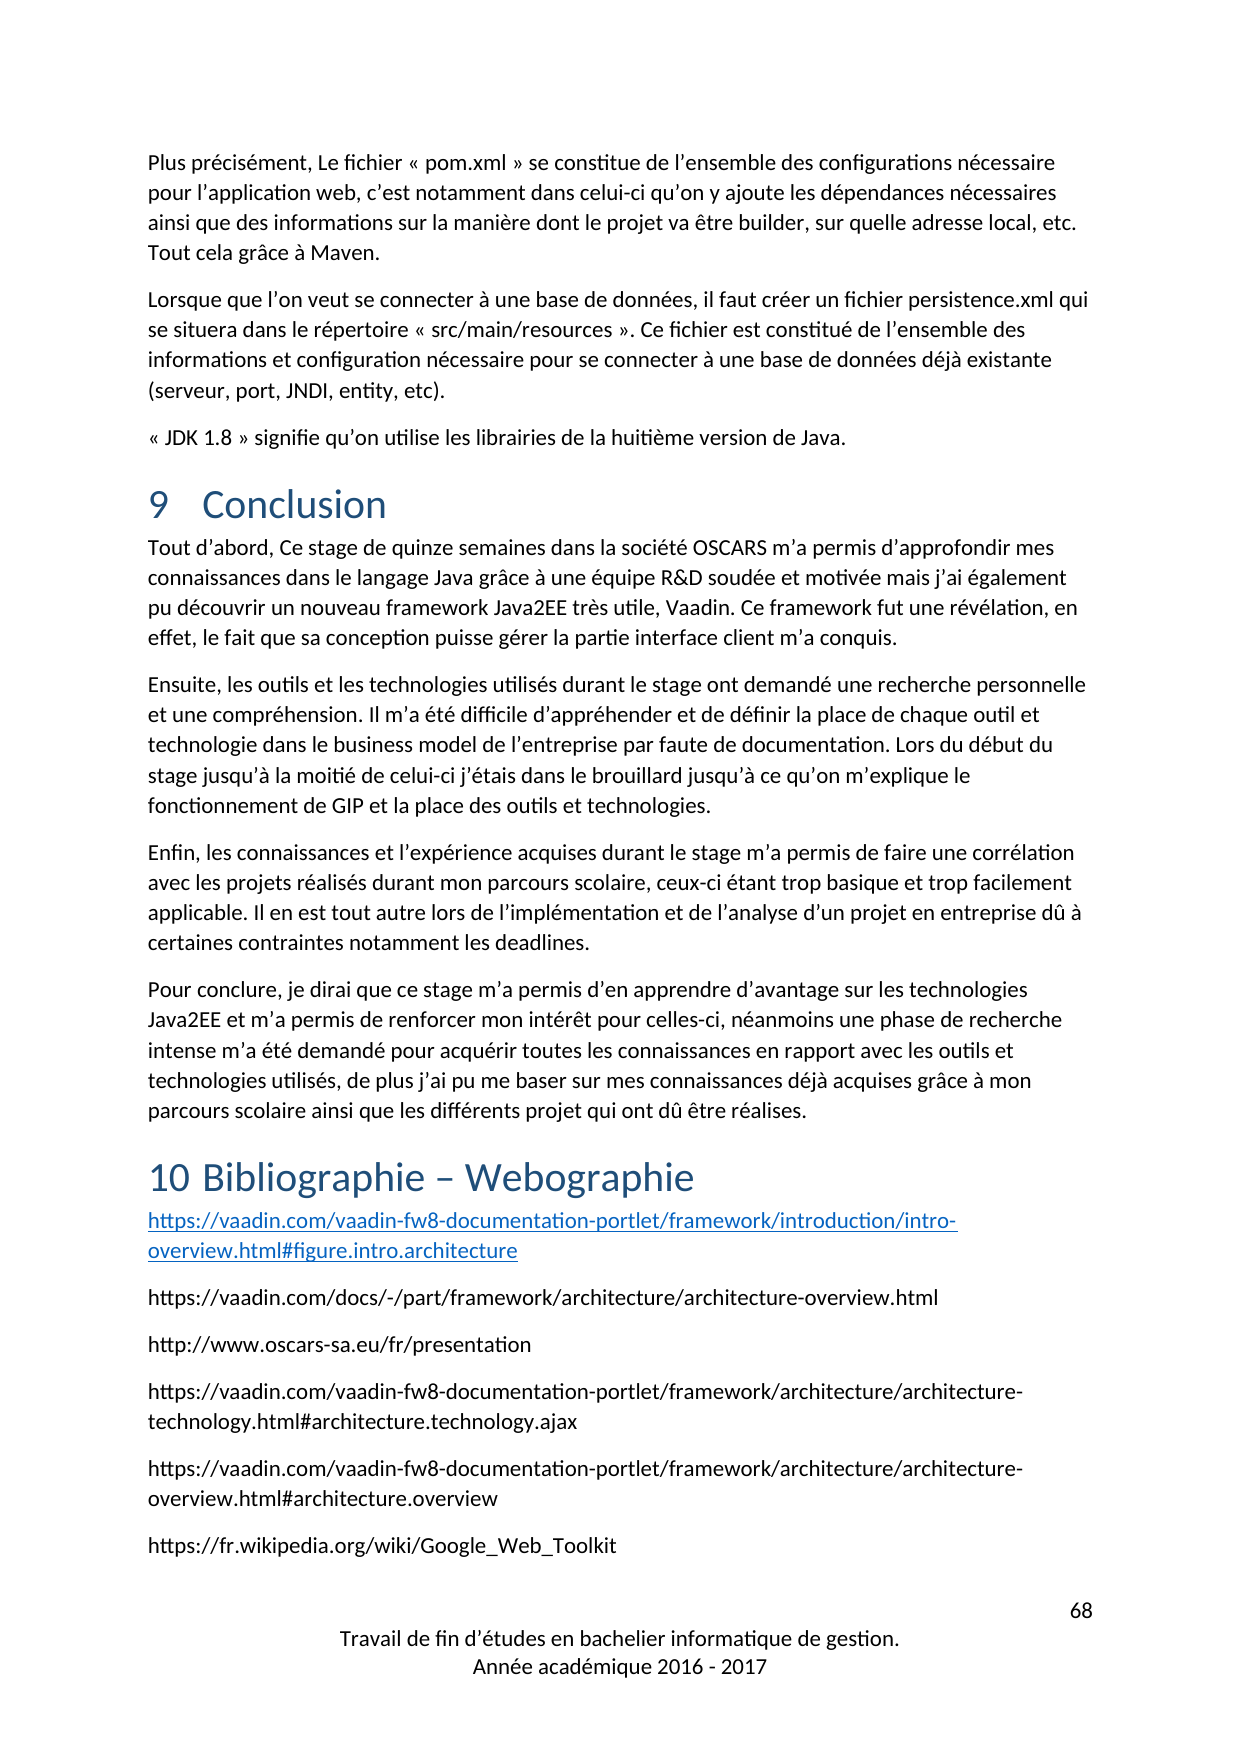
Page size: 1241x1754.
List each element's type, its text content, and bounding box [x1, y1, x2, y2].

text Tout d’abord, Ce stage de quinze semaines dans la société OSCARS m’a permis d’approfondir mes connaissances dans le langage Java grâce à une équipe R&D soudée et motivée mais j’ai également pu découvrir un nouveau framework Java2EE très utile, Vaadin. Ce framework fut une révélation, en effet, le fait que sa conception puisse gérer la partie interface client m’a conquis. [148, 533, 1093, 651]
text http://www.oscars-sa.eu/fr/presentation [148, 1330, 1093, 1358]
text Bibliographie – Webographie [148, 1151, 1093, 1202]
text https://vaadin.com/docs/-/part/framework/architecture/architecture-overview.html [148, 1283, 1093, 1311]
text Enfin, les connaissances et l’expérience acquises durant le stage m’a permis de faire une corrélation avec les projets réalisés durant mon parcours scolaire, ceux-ci étant trop basique et trop facilement applicable. Il en est tout autre lors de l’implémentation et de l’analyse d’un projet en entreprise dû à certaines contraintes notamment les deadlines. [148, 838, 1093, 957]
text « JDK 1.8 » signifie qu’on utilise les librairies de la huitième version de Java. [148, 423, 1093, 451]
text https://fr.wikipedia.org/wiki/Google_Web_Toolkit [148, 1531, 1093, 1559]
text Plus précisément, Le fichier « pom.xml » se constitue de l’ensemble des configurations nécessaire pour l’application web, c’est notamment dans celui-ci qu’on y ajoute les dépendances nécessaires ainsi que des informations sur la manière dont le projet va être builder, sur quelle adresse local, etc. Tout cela grâce à Maven. [148, 148, 1093, 266]
text Lorsque que l’on veut se connecter à une base de données, il faut créer un fichier persistence.xml qui se situera dans le répertoire « src/main/resources ». Ce fichier est constitué de l’ensemble des informations et configuration nécessaire pour se connecter à une base de données déjà existante (serveur, port, JNDI, entity, etc). [148, 285, 1093, 404]
text Ensuite, les outils et les technologies utilisés durant le stage ont demandé une recherche personnelle et une compréhension. Il m’a été difficile d’appréhender et de définir la place de chaque outil et technologie dans le business model de l’entreprise par faute de documentation. Lors du début du stage jusqu’à la moitié de celui-ci j’étais dans le brouillard jusqu’à ce qu’on m’explique le fonctionnement de GIP et la place des outils et technologies. [148, 670, 1093, 819]
text https://vaadin.com/vaadin-fw8-documentation-portlet/framework/introduction/intro-overview.html#figure.intro.architecture [148, 1206, 1093, 1264]
text https://vaadin.com/vaadin-fw8-documentation-portlet/framework/architecture/architecture-overview.html#architecture.overview [148, 1454, 1093, 1512]
text https://vaadin.com/vaadin-fw8-documentation-portlet/framework/architecture/architecture-technology.html#architecture.technology.ajax [148, 1377, 1093, 1435]
text Pour conclure, je dirai que ce stage m’a permis d’en apprendre d’avantage sur les technologies Java2EE et m’a permis de renforcer mon intérêt pour celles-ci, néanmoins une phase de recherche intense m’a été demandé pour acquérir toutes les connaissances en rapport avec les outils et technologies utilisés, de plus j’ai pu me baser sur mes connaissances déjà acquises grâce à mon parcours scolaire ainsi que les différents projet qui ont dû être réalises. [148, 975, 1093, 1124]
text Conclusion [148, 478, 1093, 529]
